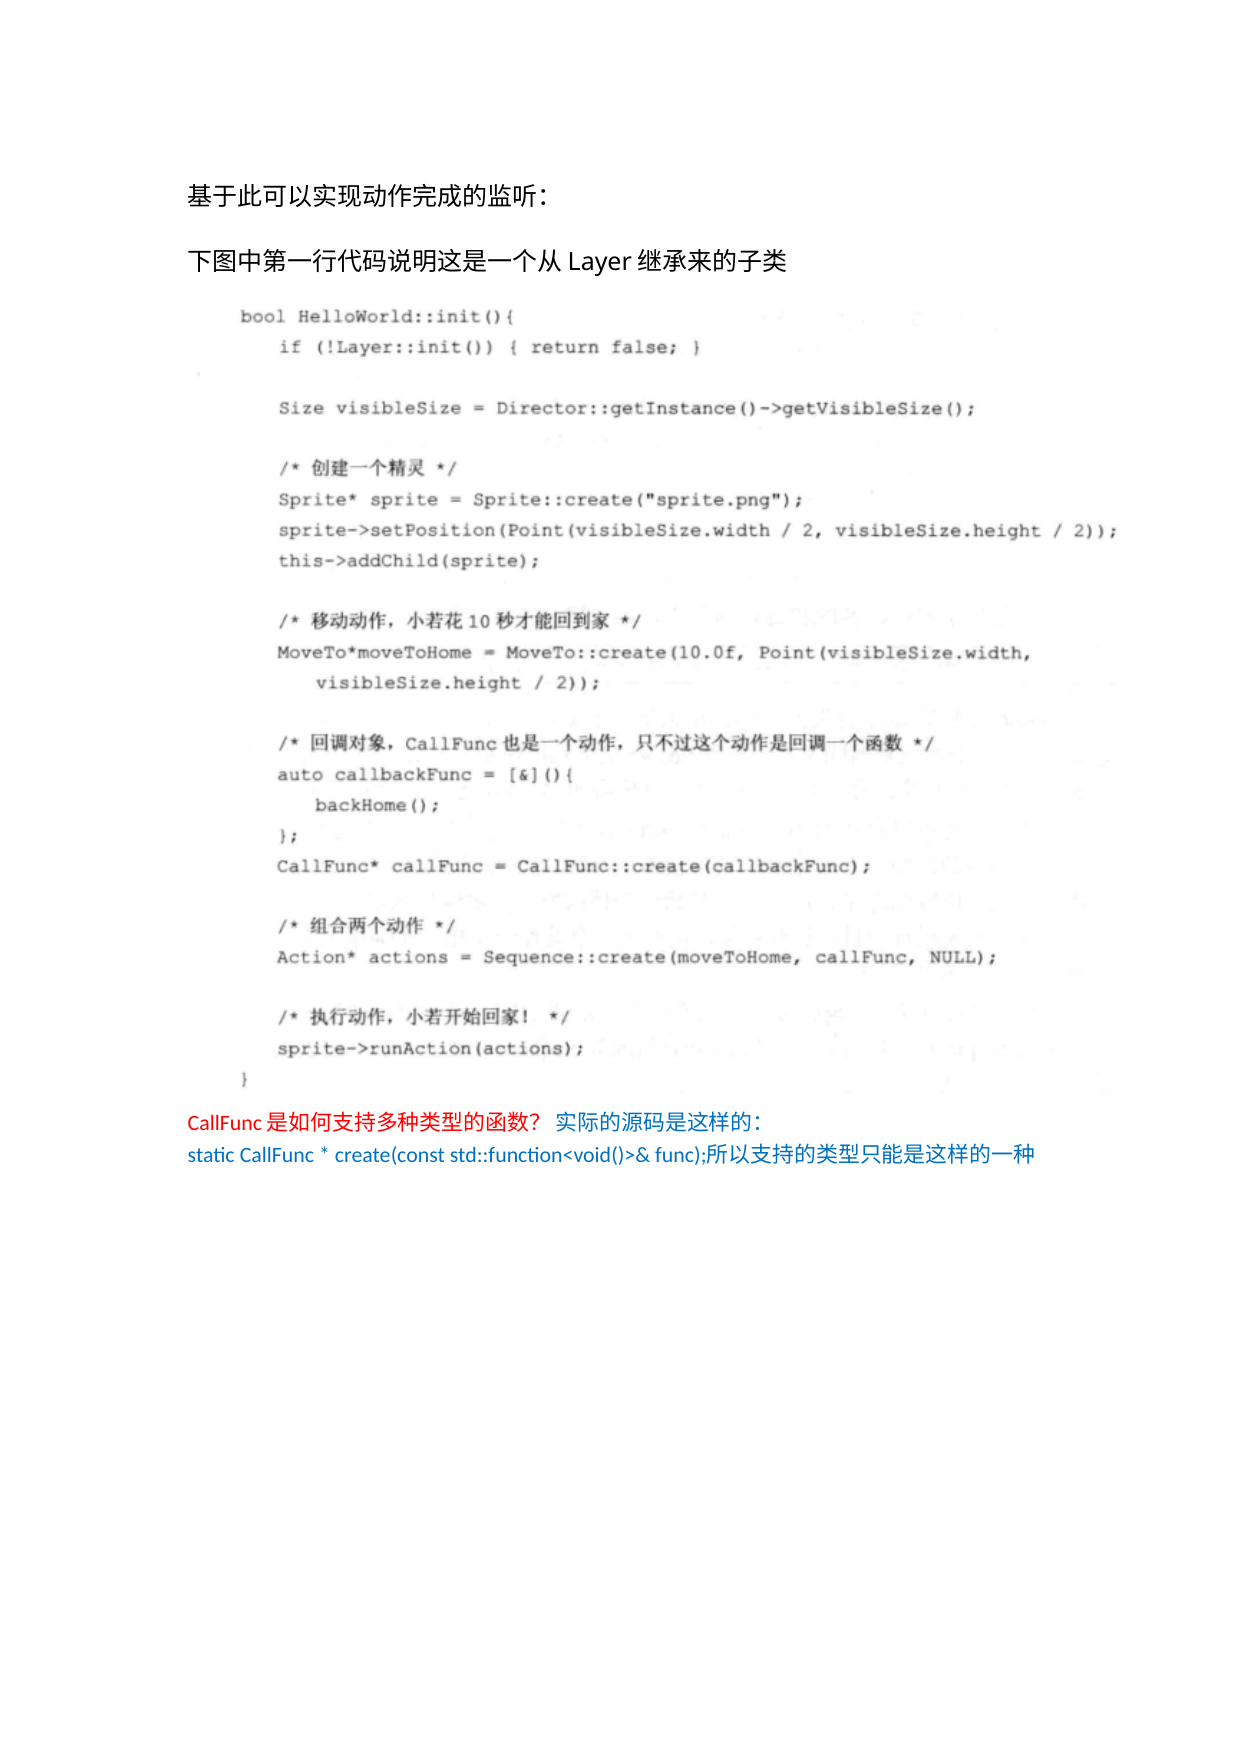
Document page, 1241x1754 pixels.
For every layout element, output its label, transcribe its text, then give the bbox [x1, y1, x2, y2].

text CallFunc是如何支持多种类型的函数？ 实际的源码是这样的： [187, 1104, 1053, 1137]
picture [187, 304, 1135, 1093]
text 基于此可以实现动作完成的监听： [187, 162, 1053, 227]
text 下图中第一行代码说明这是一个从Layer继承来的子类 [187, 227, 1053, 292]
text static CallFunc * create(const std::function<void()>& func);所以支持的类型只能是这样的一种 [187, 1137, 1053, 1169]
